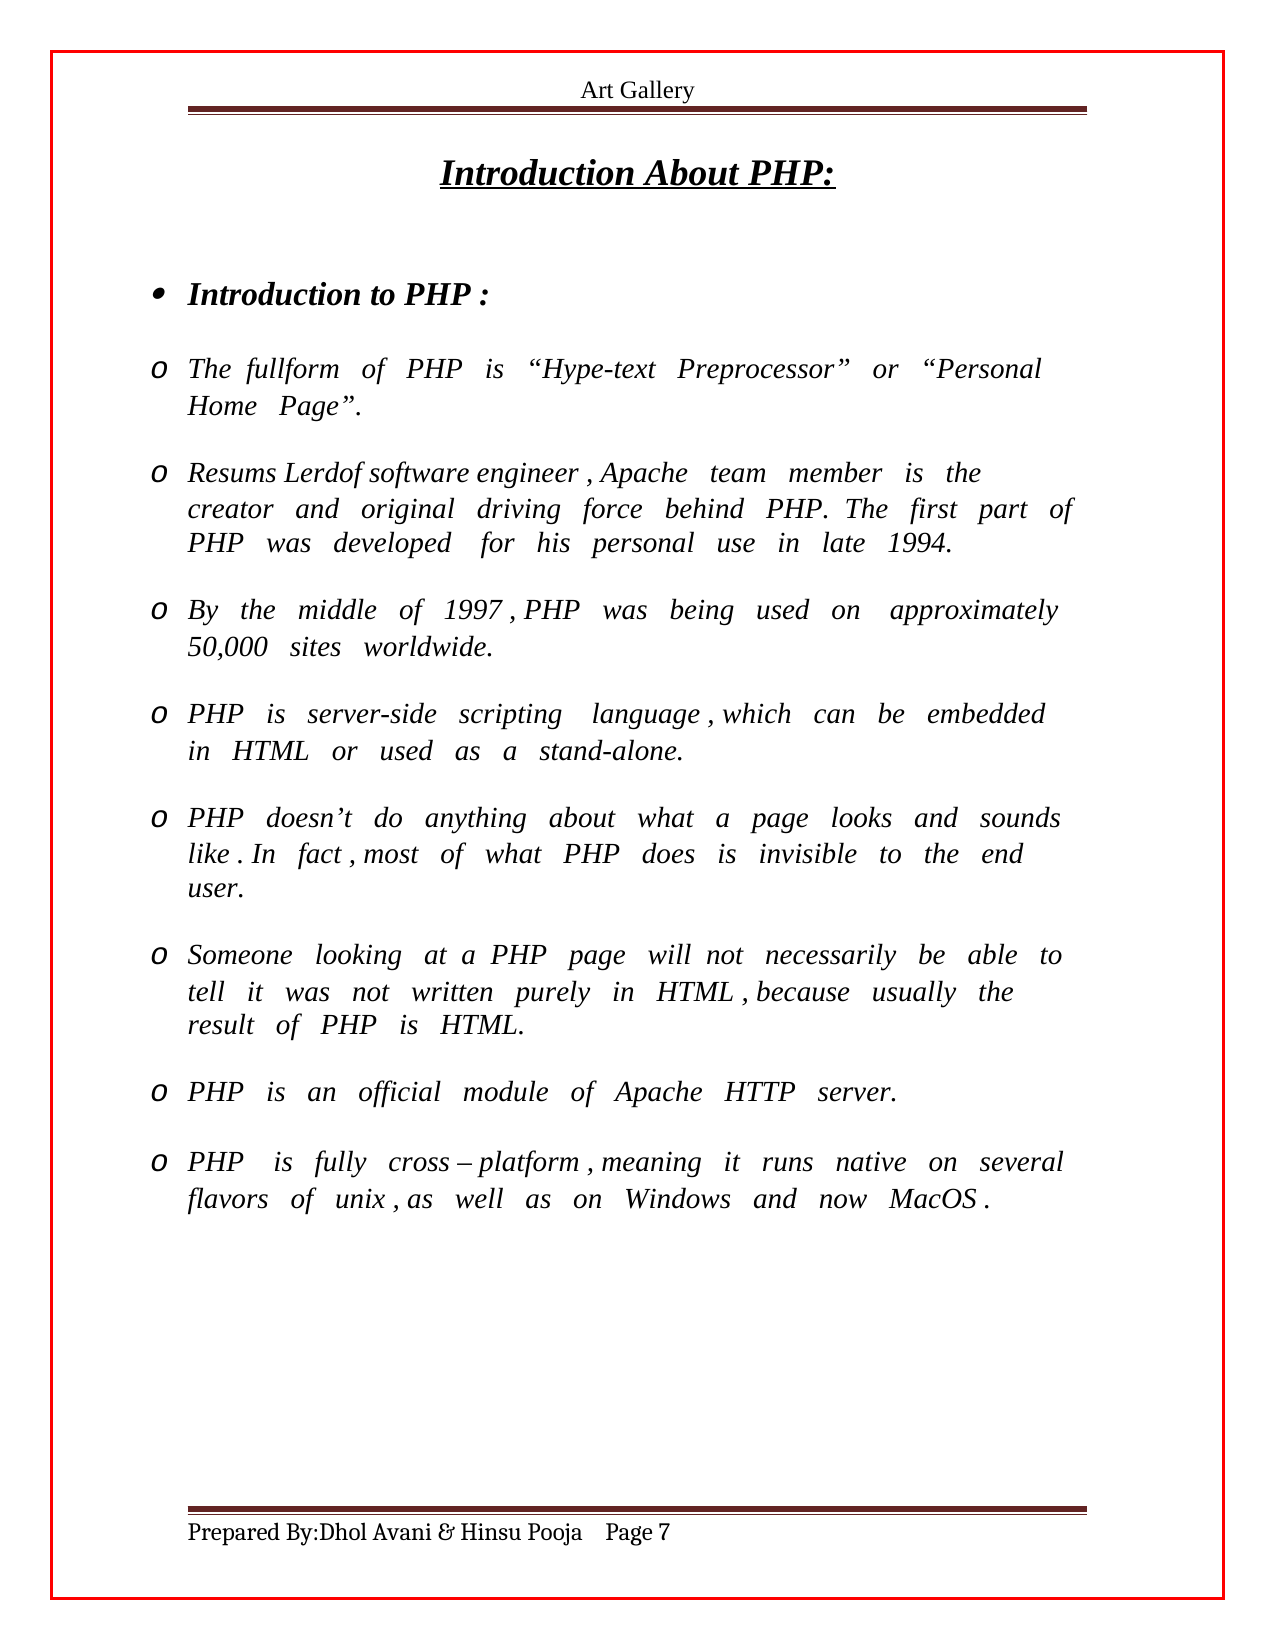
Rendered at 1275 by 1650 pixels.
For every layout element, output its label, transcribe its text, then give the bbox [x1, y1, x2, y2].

list Introduction to PHP : [150, 274, 1087, 313]
list PHP is fully cross – platform , meaning it runs native on several flavors of unix , as well as on Windows and now MacOS . [150, 1144, 1087, 1215]
list The fullform of PHP is “Hype-text Preprocessor” or “Personal Home Page”. [150, 351, 1087, 421]
list PHP is an official module of Apache HTTP server. [150, 1074, 1087, 1111]
list PHP doesn’t do anything about what a page looks and sounds like . In fact , most of what PHP does is invisible to the end user. [150, 800, 1087, 903]
list PHP is server-side scripting language , which can be embedded in HTML or used as a stand-alone. [150, 696, 1087, 766]
title Introduction About PHP: [187, 150, 1087, 193]
list Someone looking at a PHP page will not necessarily be able to tell it was not written purely in HTML , because usually the result of PHP is HTML. [150, 937, 1087, 1041]
list Resums Lerdof software engineer , Apache team member is the creator and original driving force behind PHP. The first part of PHP was developed for his personal use in late 1994. [150, 455, 1087, 559]
list By the middle of 1997 , PHP was being used on approximately 50,000 sites worldwide. [150, 592, 1087, 662]
